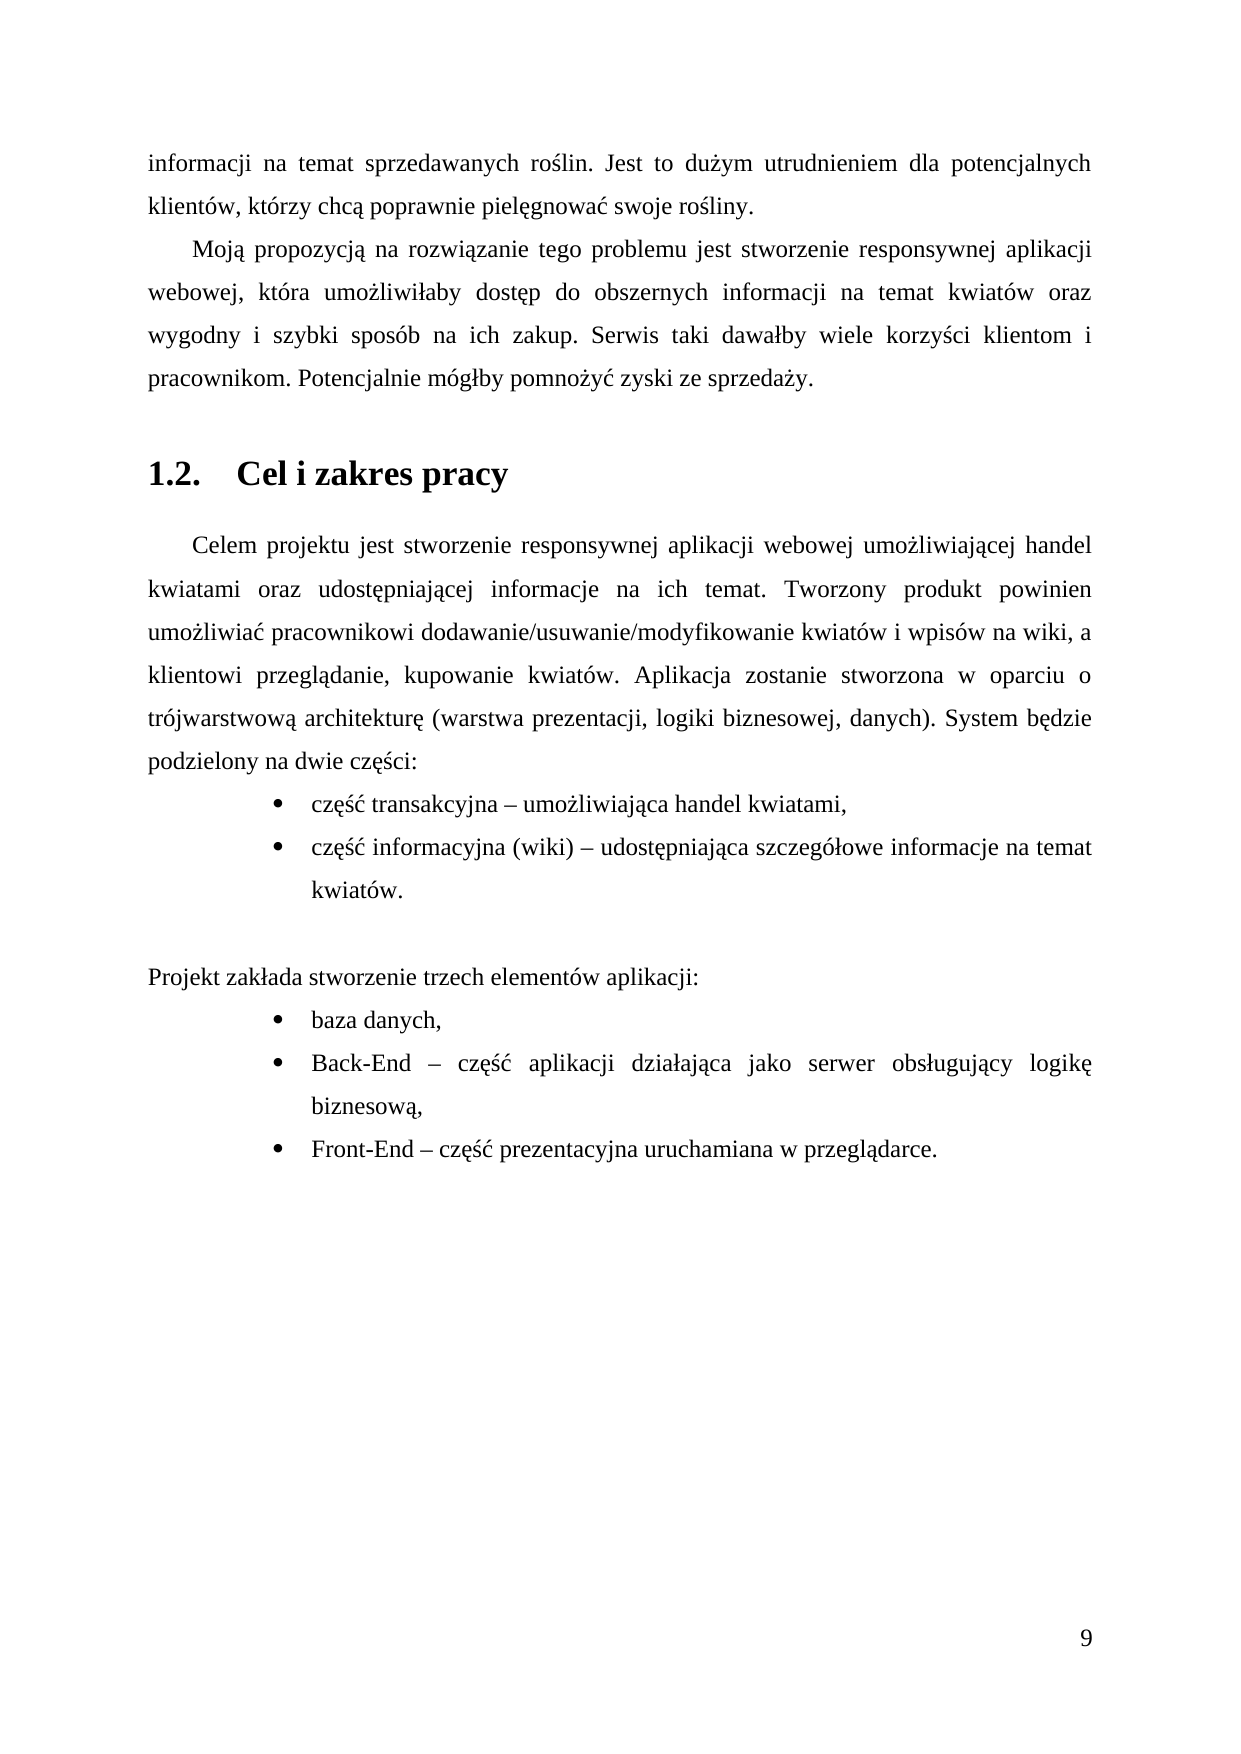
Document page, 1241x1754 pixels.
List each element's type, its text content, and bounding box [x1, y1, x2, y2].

list część transakcyjna – umożliwiająca handel kwiatami, [274, 789, 1093, 818]
text Projekt zakłada stworzenie trzech elementów aplikacji: [148, 962, 1093, 991]
text Celem projektu jest stworzenie responsywnej aplikacji webowej umożliwiającej handel kwiatami oraz udostępniającej informacje na ich temat. Tworzony produkt powinien umożliwiać pracownikowi dodawanie/usuwanie/modyfikowanie kwiatów i wpisów na wiki, a klientowi przeglądanie, kupowanie kwiatów. Aplikacja zostanie stworzona w oparciu o trójwarstwową architekturę (warstwa prezentacji, logiki biznesowej, danych). System będzie podzielony na dwie części: [148, 531, 1093, 775]
list Back-End – część aplikacji działająca jako serwer obsługujący logikę biznesową, [274, 1048, 1093, 1120]
list Front-End – część prezentacyjna uruchamiana w przeglądarce. [274, 1134, 1093, 1163]
list część informacyjna (wiki) – udostępniająca szczegółowe informacje na temat kwiatów. [274, 832, 1093, 904]
text Moją propozycją na rozwiązanie tego problemu jest stworzenie responsywnej aplikacji webowej, która umożliwiłaby dostęp do obszernych informacji na temat kwiatów oraz wygodny i szybki sposób na ich zakup. Serwis taki dawałby wiele korzyści klientom i pracownikom. Potencjalnie mógłby pomnożyć zyski ze sprzedaży. [148, 234, 1093, 392]
list baza danych, [274, 1005, 1093, 1034]
text Cel i zakres pracy [148, 452, 1093, 493]
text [148, 148, 1093, 219]
